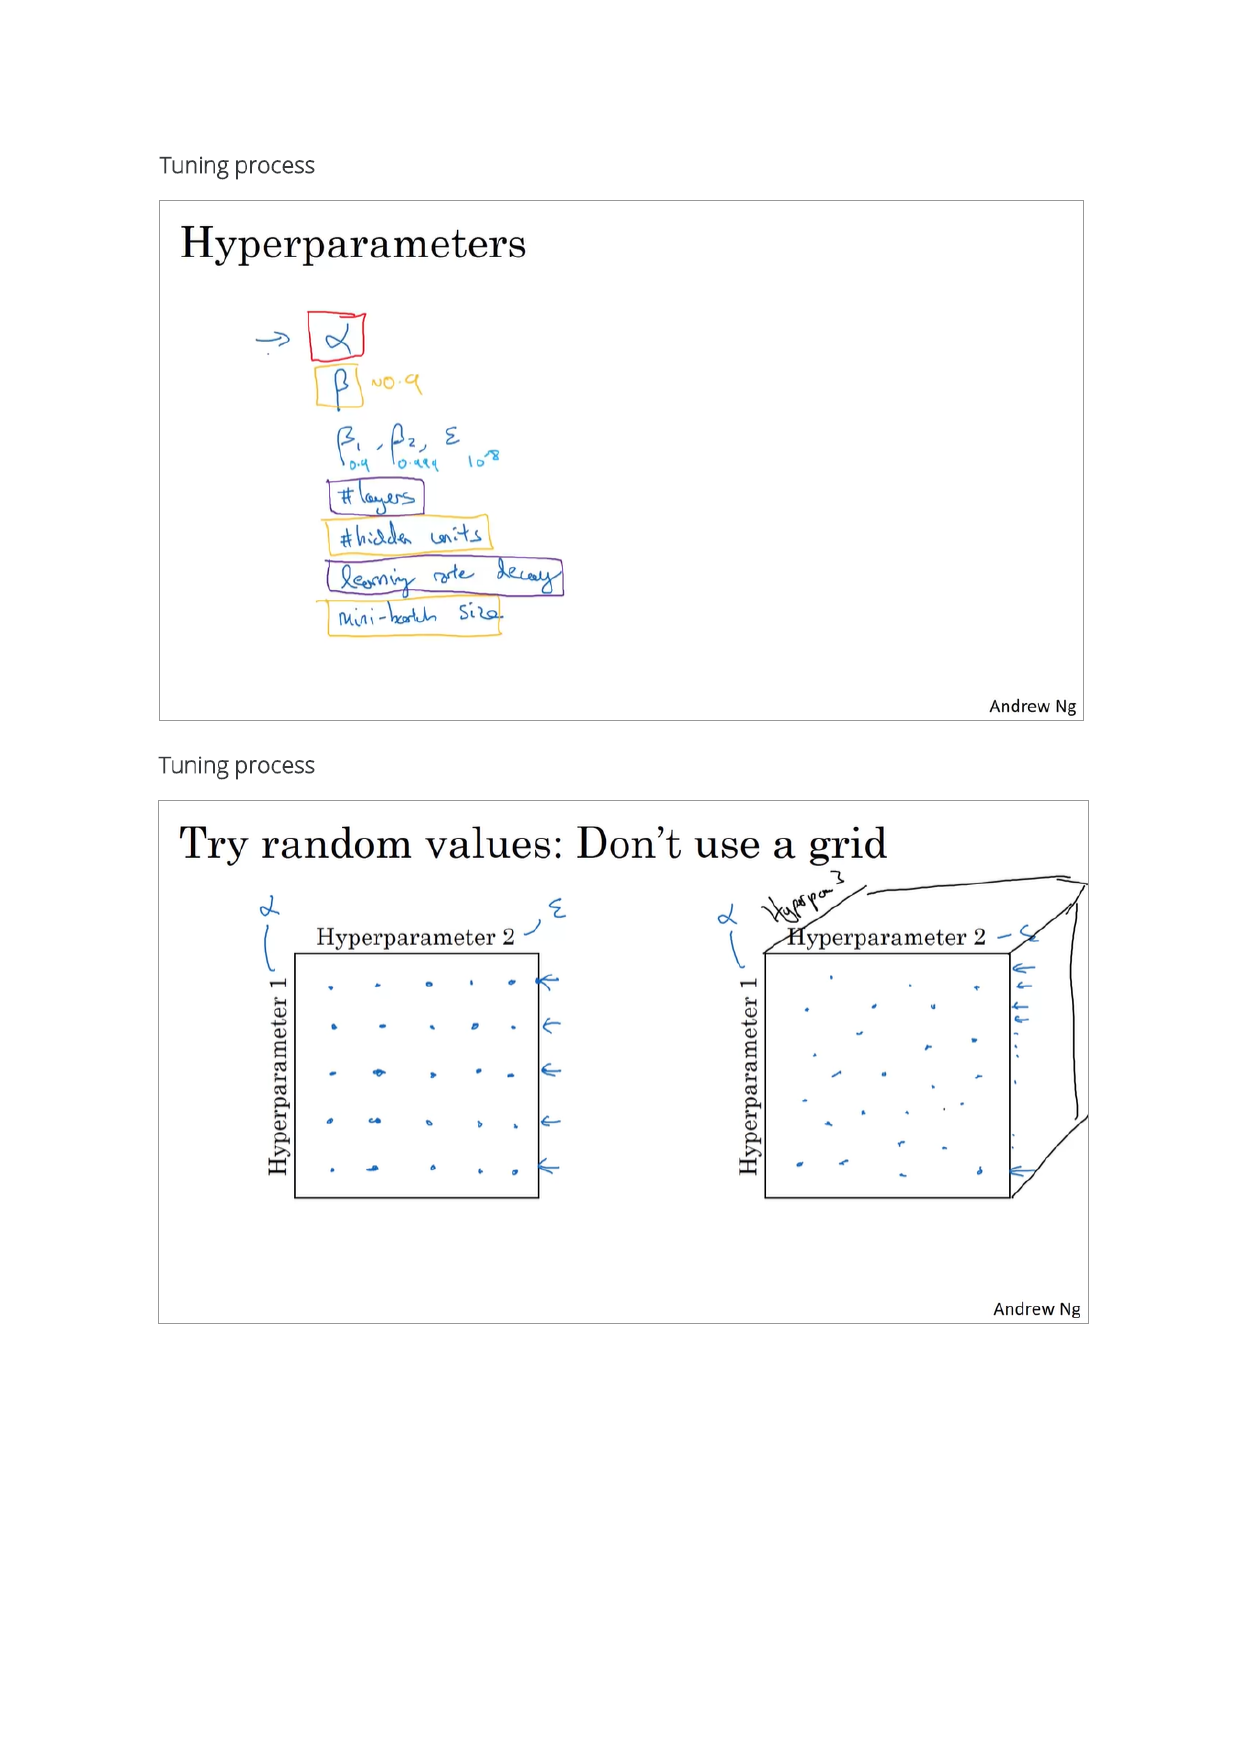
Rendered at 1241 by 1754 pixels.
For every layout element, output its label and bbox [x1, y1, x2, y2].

picture [150, 150, 1091, 729]
picture [150, 747, 1091, 1329]
